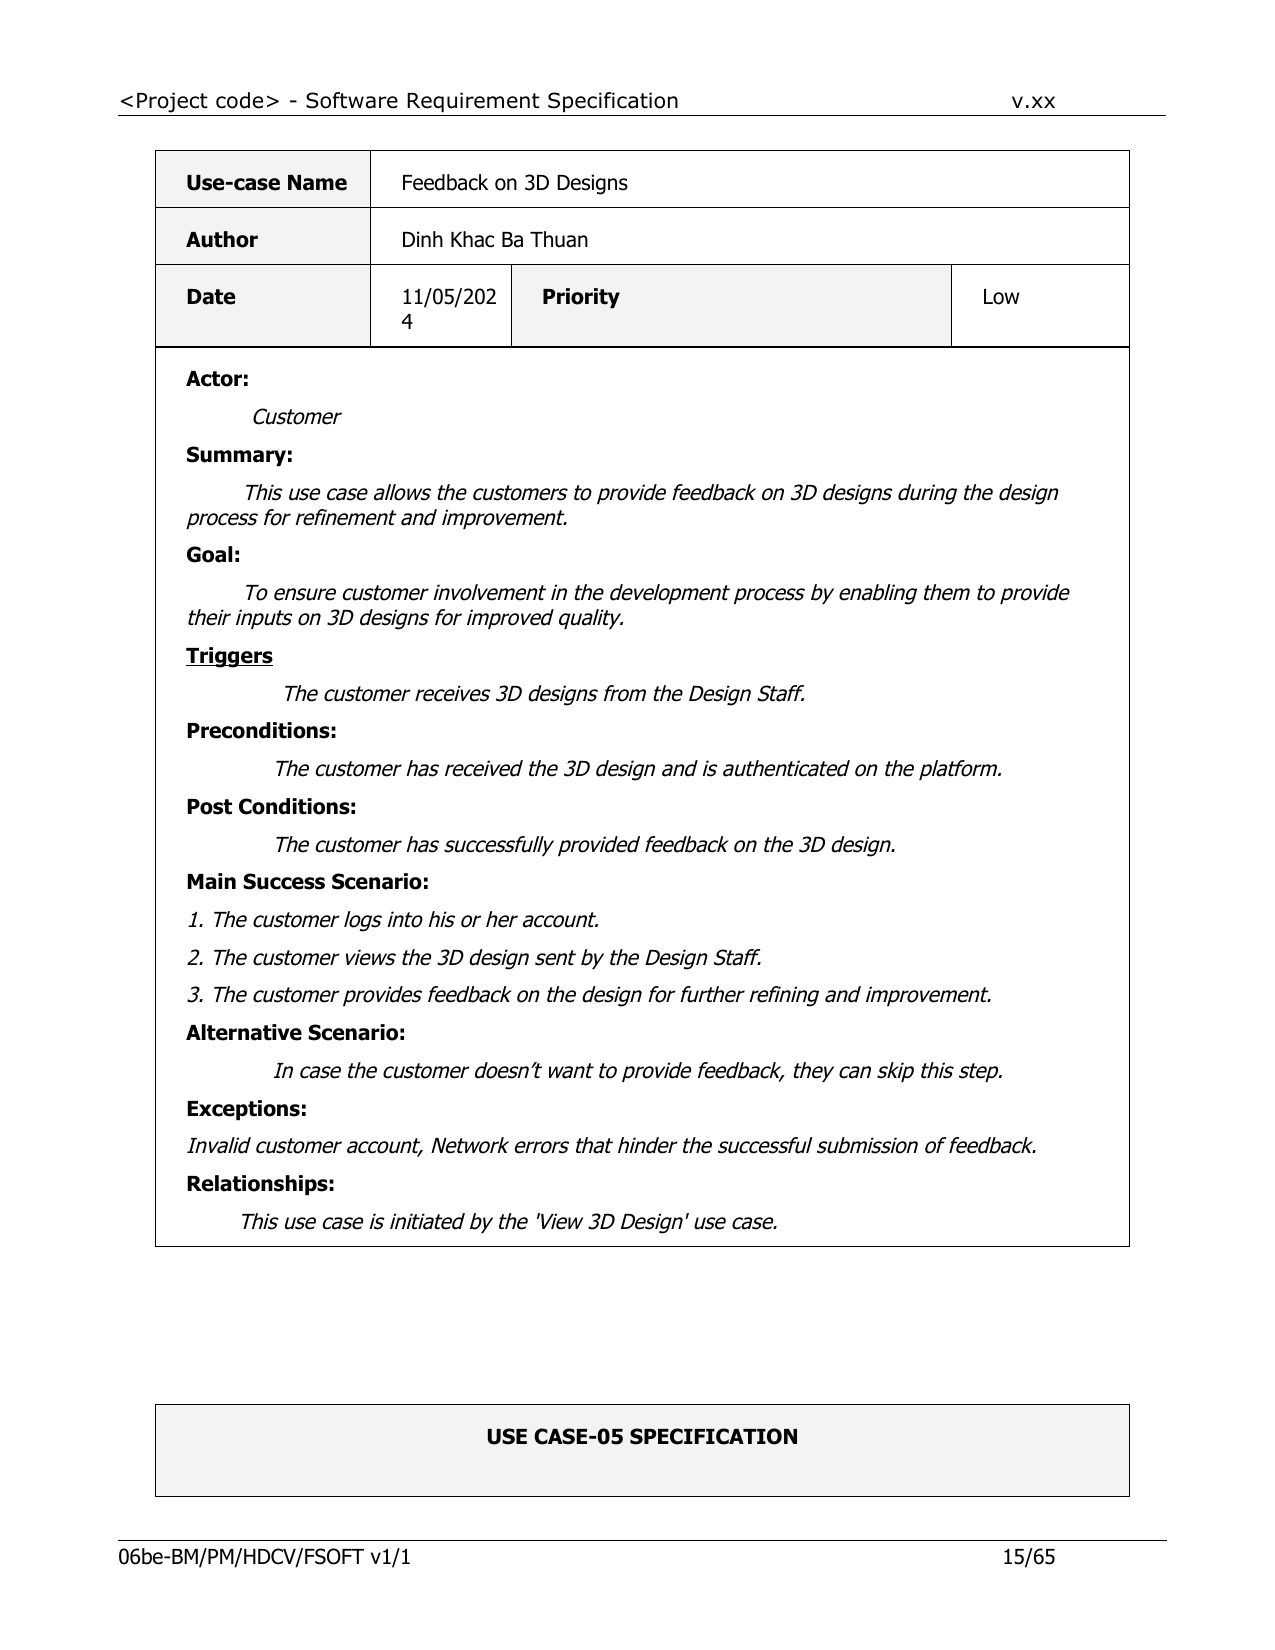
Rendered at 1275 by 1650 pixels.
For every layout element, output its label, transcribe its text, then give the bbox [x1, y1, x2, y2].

table_cell Low [952, 265, 1129, 346]
table_cell 11/05/2024 [371, 265, 511, 346]
table_cell Actor: Customer Summary: This use case allows the customers to provide feedback on 3D designs during the design process for refinement and improvement. Goal: To ensure customer involvement in the development process by enabling them to provide their inputs on 3D designs for improved quality. Triggers The customer receives 3D designs from the Design Staff. Preconditions: The customer has received the 3D design and is authenticated on the platform. Post Conditions: The customer has successfully provided feedback on the 3D design. Main Success Scenario: 1. The customer logs into his or her account. 2. The customer views the 3D design sent by the Design Staff. 3. The customer provides feedback on the design for further refining and improvement. Alternative Scenario: In case the customer doesn’t want to provide feedback, they can skip this step. Exceptions: Invalid customer account, Network errors that hinder the successful submission of feedback. Relationships: This use case is initiated by the 'View 3D Design' use case. [156, 348, 1129, 1246]
table_cell Priority [512, 265, 951, 346]
table_header USE CASE-05 SPECIFICATION [156, 1405, 1129, 1496]
table_cell Author [156, 208, 370, 264]
table_cell Use-case Name [156, 151, 370, 207]
table_cell Dinh Khac Ba Thuan [371, 208, 1129, 264]
table_cell Date [156, 265, 370, 346]
table_cell Feedback on 3D Designs [371, 151, 1129, 207]
